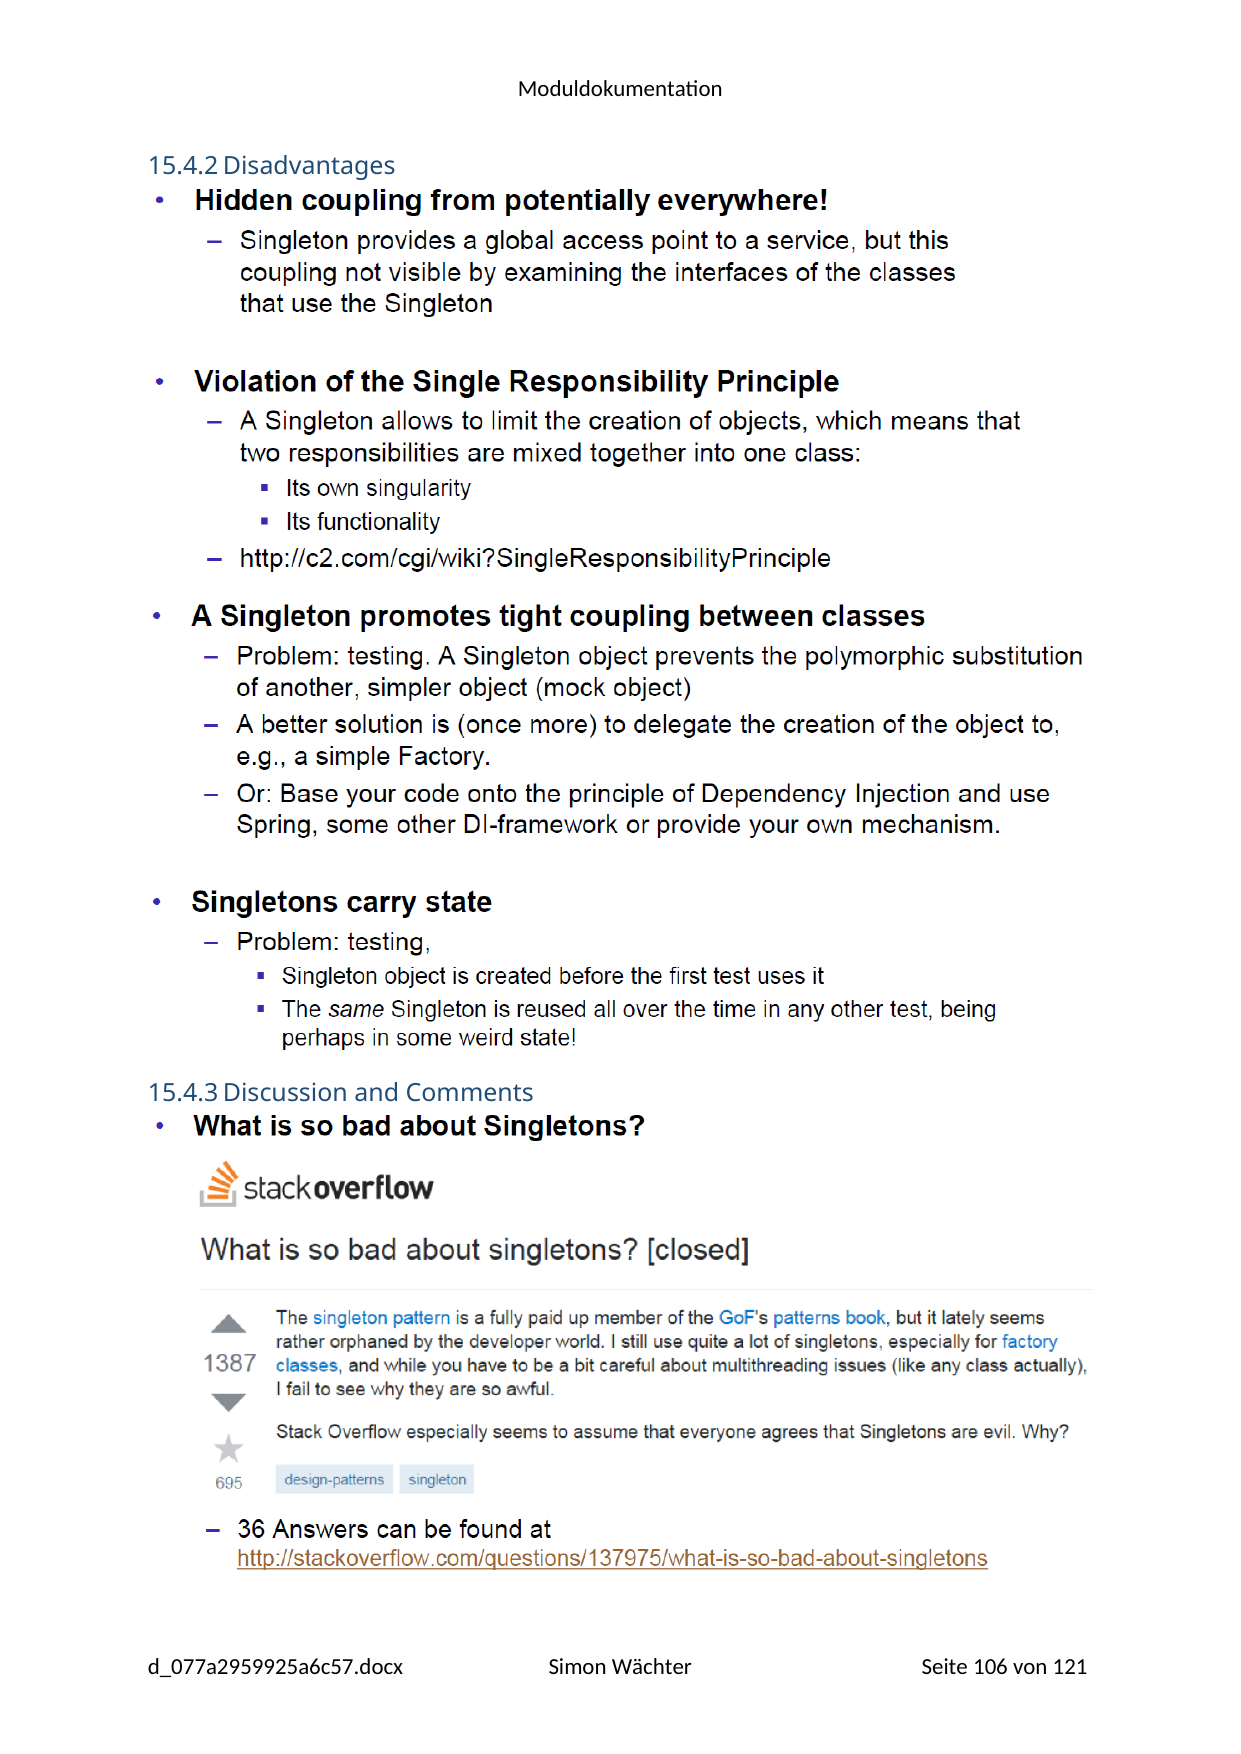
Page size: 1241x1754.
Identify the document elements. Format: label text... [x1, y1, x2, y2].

picture [147, 600, 1093, 1057]
subtitle Discussion and Comments [148, 1075, 1093, 1109]
picture [147, 1111, 1093, 1583]
picture [147, 184, 1093, 581]
subtitle Disadvantages [148, 148, 1093, 182]
